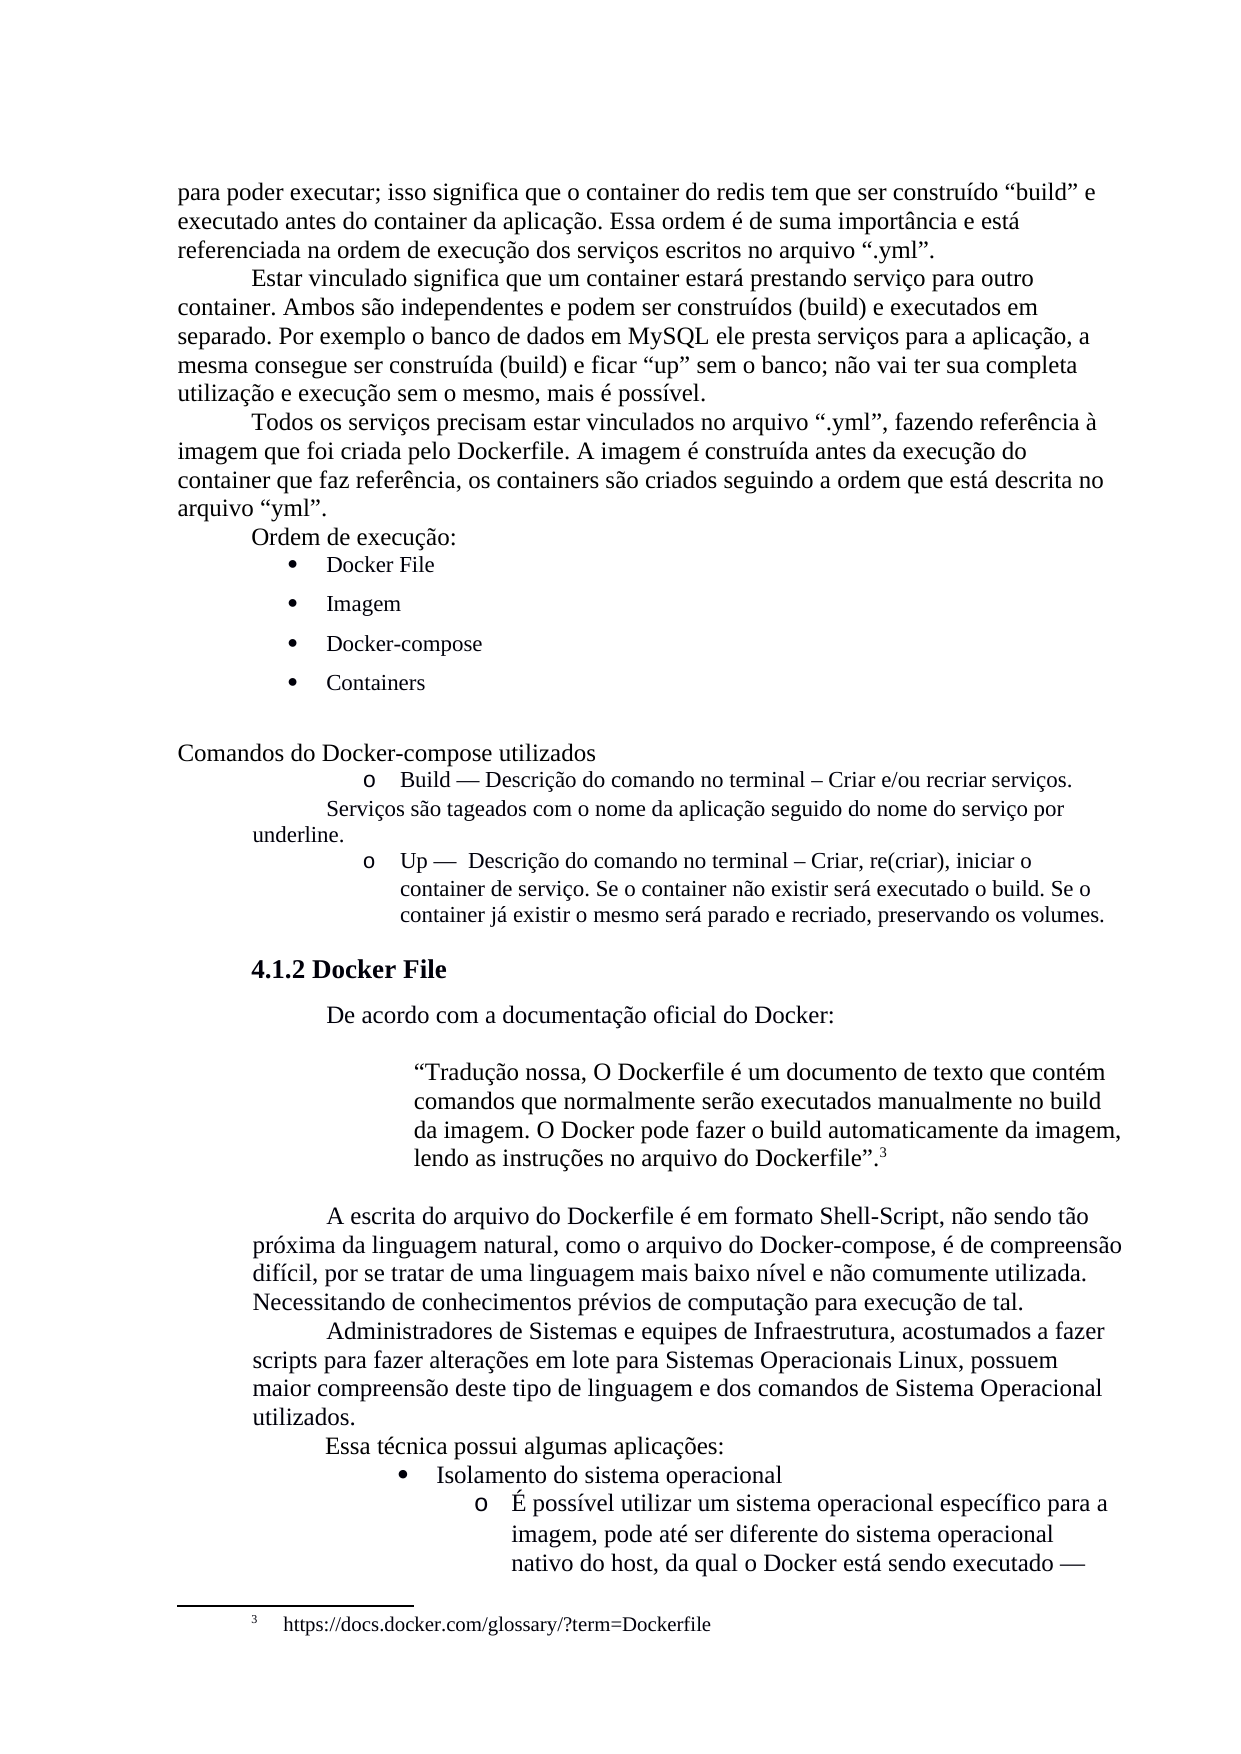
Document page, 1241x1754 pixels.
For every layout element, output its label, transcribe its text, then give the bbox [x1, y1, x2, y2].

list Containers [288, 669, 1122, 696]
list De acordo com a documentação oficial do Docker: [252, 1000, 1122, 1028]
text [177, 177, 1122, 263]
text Ordem de execução: [177, 522, 1122, 551]
text Essa técnica possui algumas aplicações: [251, 1431, 1122, 1460]
list Isolamento do sistema operacional [398, 1460, 1122, 1488]
list A escrita do arquivo do Dockerfile é em formato Shell-Script, não sendo tão próxima da linguagem natural, como o arquivo do Docker-compose, é de compreensão difícil, por se tratar de uma linguagem mais baixo nível e não comumente utilizada. Necessitando de conhecimentos prévios de computação para execução de tal. [252, 1201, 1122, 1316]
text 4.1.2 Docker File [177, 953, 1122, 984]
text Estar vinculado significa que um container estará prestando serviço para outro container. Ambos são independentes e podem ser construídos (build) e executados em separado. Por exemplo o banco de dados em MySQL ele presta serviços para a aplicação, a mesma consegue ser construída (build) e ficar “up” sem o banco; não vai ter sua completa utilização e execução sem o mesmo, mais é possível. [177, 263, 1122, 407]
list Administradores de Sistemas e equipes de Infraestrutura, acostumados a fazer scripts para fazer alterações em lote para Sistemas Operacionais Linux, possuem maior compreensão deste tipo de linguagem e dos comandos de Sistema Operacional utilizados. [252, 1316, 1122, 1431]
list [473, 1488, 1122, 1577]
list Up — Descrição do comando no terminal – Criar, re(criar), iniciar o container de serviço. Se o container não existir será executado o build. Se o container já existir o mesmo será parado e recriado, preservando os volumes. [362, 847, 1122, 928]
text Comandos do Docker-compose utilizados [177, 738, 1122, 766]
list Docker-compose [288, 630, 1122, 656]
text Todos os serviços precisam estar vinculados no arquivo “.yml”, fazendo referência à imagem que foi criada pelo Dockerfile. A imagem é construída antes da execução do container que faz referência, os containers são criados seguindo a ordem que está descrita no arquivo “yml”. [177, 407, 1122, 522]
list Serviços são tageados com o nome da aplicação seguido do nome do serviço por underline. [252, 794, 1122, 847]
text “Tradução nossa, O Dockerfile é um documento de texto que contém comandos que normalmente serão executados manualmente no build da imagem. O Docker pode fazer o build automaticamente da imagem, lendo as instruções no arquivo do Dockerfile”. [413, 1057, 1122, 1172]
list Docker File [288, 551, 1122, 577]
list Build — Descrição do comando no terminal – Criar e/ou recriar serviços. [362, 766, 1122, 794]
list Imagem [288, 590, 1122, 617]
